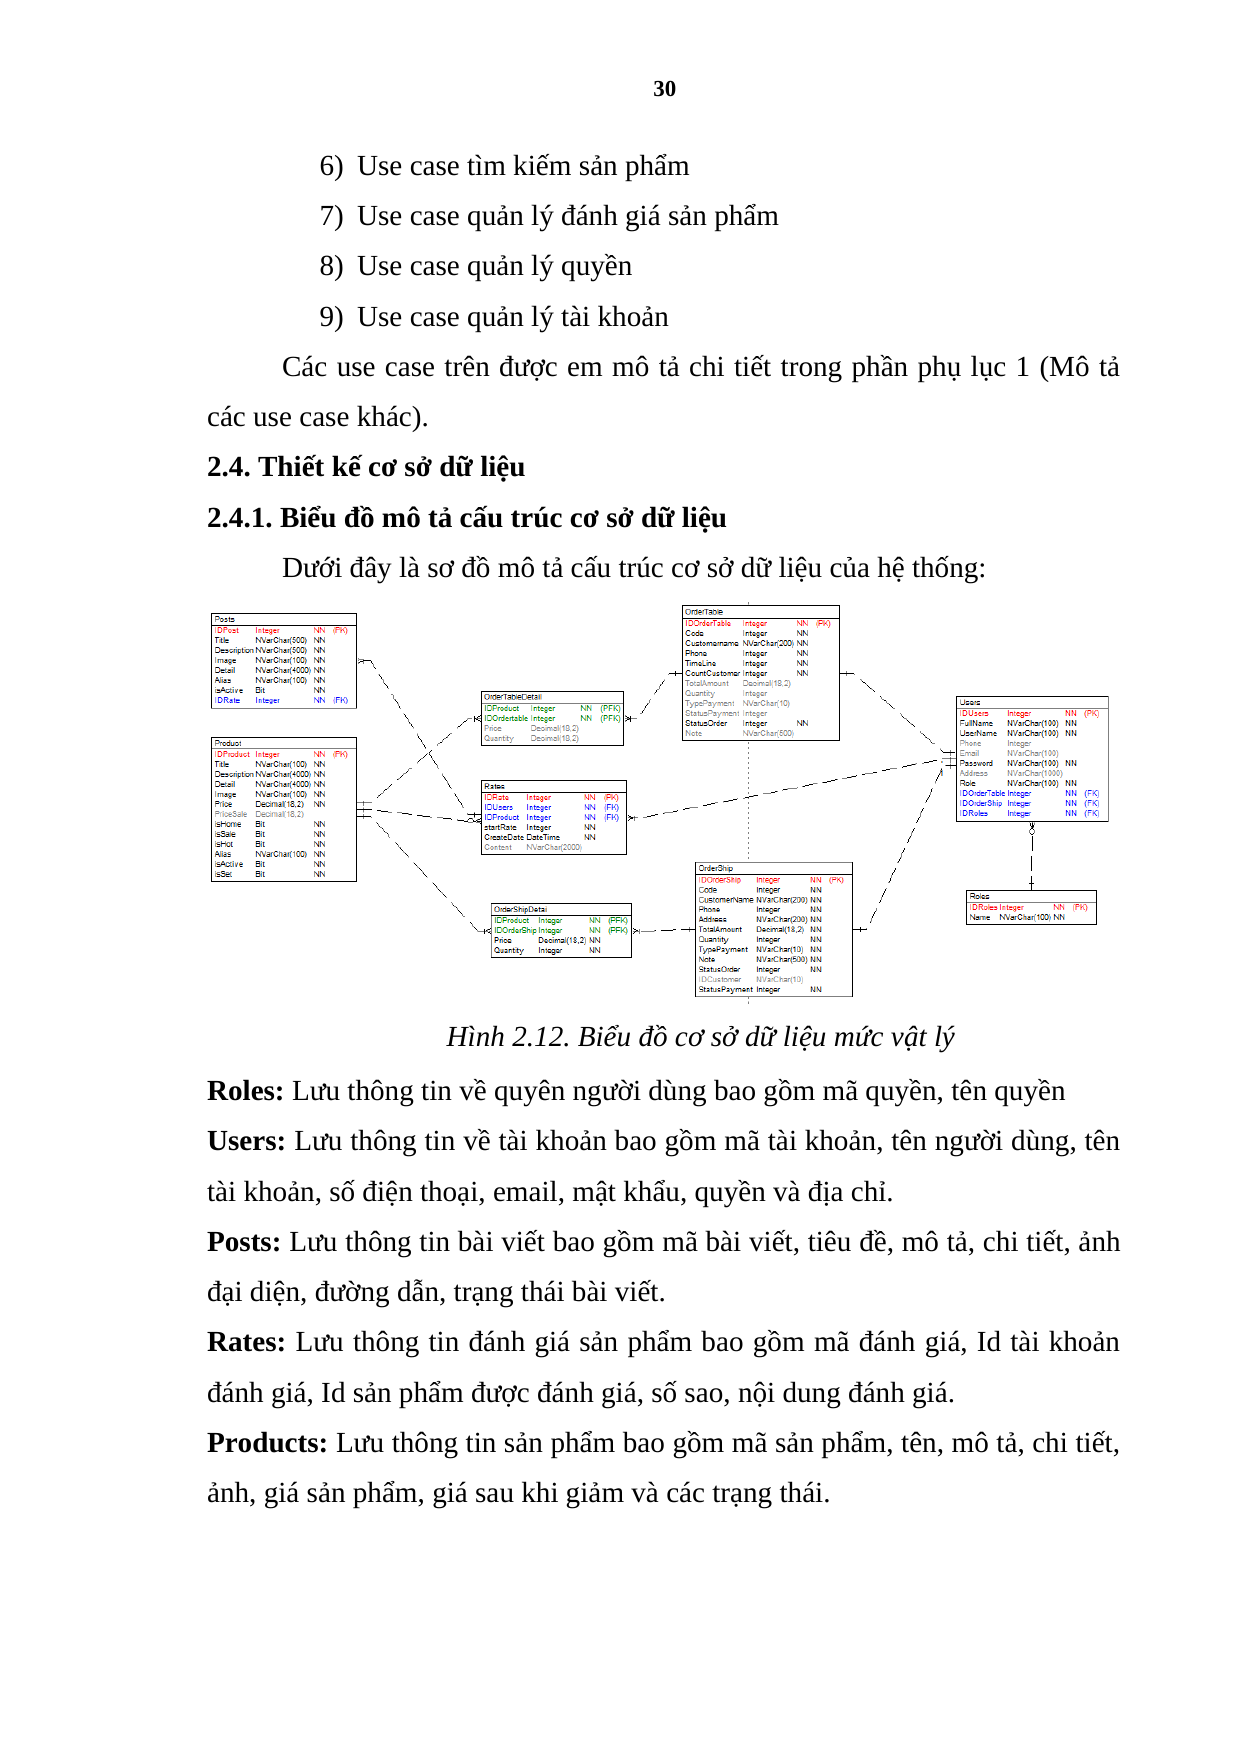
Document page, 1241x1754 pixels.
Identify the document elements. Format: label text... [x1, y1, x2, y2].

list Use case tìm kiếm sản phẩm [319, 148, 1122, 181]
text Users: Lưu thông tin về tài khoản bao gồm mã tài khoản, tên người dùng, tên tài khoản, số điện thoại, email, mật khẩu, quyền và địa chỉ. [207, 1123, 1122, 1207]
list Use case quản lý tài khoản [319, 299, 1122, 332]
text Các use case trên được em mô tả chi tiết trong phần phụ lục 1 (Mô tả các use case khác). [207, 349, 1122, 433]
text Posts: Lưu thông tin bài viết bao gồm mã bài viết, tiêu đề, mô tả, chi tiết, ảnh đại diện, đường dẫn, trạng thái bài viết. [207, 1224, 1122, 1308]
text Dưới đây là sơ đồ mô tả cấu trúc cơ sở dữ liệu của hệ thống: [207, 550, 1122, 584]
list Use case quản lý đánh giá sản phẩm [319, 198, 1122, 232]
picture [206, 600, 1123, 1006]
text Hình 2.12. Biểu đồ cơ sở dữ liệu mức vật lý [207, 1019, 1122, 1052]
subtitle Thiết kế cơ sở dữ liệu [207, 449, 1122, 483]
text Products: Lưu thông tin sản phẩm bao gồm mã sản phẩm, tên, mô tả, chi tiết, ảnh, giá sản phẩm, giá sau khi giảm và các trạng thái. [207, 1425, 1122, 1509]
list Use case quản lý quyền [319, 248, 1122, 282]
text Roles: Lưu thông tin về quyên người dùng bao gồm mã quyền, tên quyền [207, 1073, 1122, 1107]
text Rates: Lưu thông tin đánh giá sản phẩm bao gồm mã đánh giá, Id tài khoản đánh giá, Id sản phẩm được đánh giá, số sao, nội dung đánh giá. [207, 1324, 1122, 1408]
subtitle Biểu đồ mô tả cấu trúc cơ sở dữ liệu [207, 500, 1122, 533]
